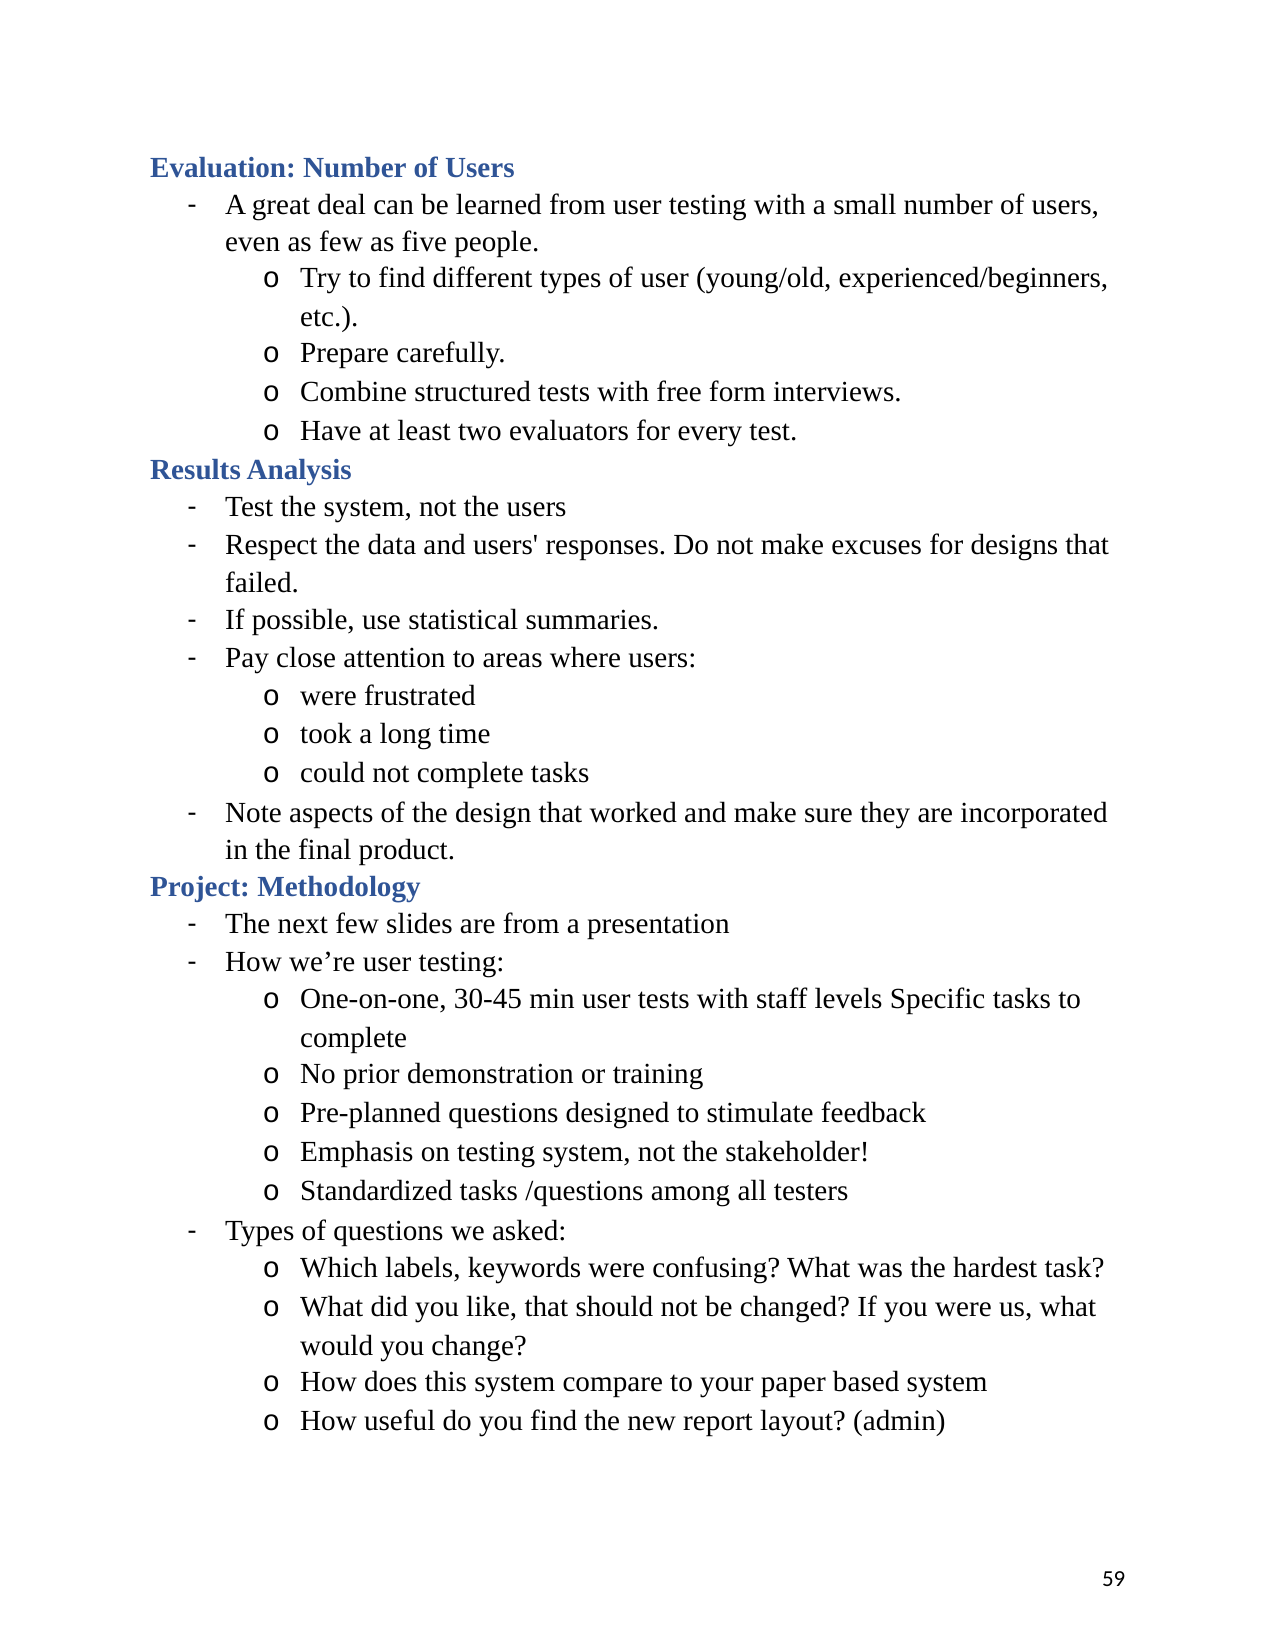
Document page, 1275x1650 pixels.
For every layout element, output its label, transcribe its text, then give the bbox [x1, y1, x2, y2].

list took a long time [262, 717, 1125, 753]
text Evaluation: Number of Users [150, 150, 1125, 183]
list Combine structured tests with free form interviews. [262, 374, 1125, 410]
list Standardized tasks /questions among all testers [262, 1173, 1125, 1209]
list Pay close attention to areas where users: [187, 639, 1125, 675]
list Note aspects of the design that worked and make sure they are incorporated in the final product. [187, 794, 1125, 866]
list could not complete tasks [262, 755, 1125, 791]
list No prior demonstration or training [262, 1056, 1125, 1092]
list How does this system compare to your paper based system [262, 1364, 1125, 1400]
list A great deal can be learned from user testing with a small number of users, even as few as five people. [187, 186, 1125, 258]
list If possible, use statistical summaries. [187, 601, 1125, 636]
list Try to find different types of user (young/old, experienced/beginners, etc.). [262, 261, 1125, 333]
list Emphasis on testing system, not the stakeholder! [262, 1134, 1125, 1170]
list One-on-one, 30-45 min user tests with staff levels Specific tasks to complete [262, 982, 1125, 1054]
list Pre-planned questions designed to stimulate feedback [262, 1095, 1125, 1131]
list How we’re user testing: [187, 943, 1125, 979]
list Which labels, keywords were confusing? What was the hardest task? [262, 1250, 1125, 1286]
list Have at least two evaluators for every test. [262, 413, 1125, 449]
text Results Analysis [150, 452, 1125, 485]
list Types of questions we asked: [187, 1212, 1125, 1247]
list What did you like, that should not be changed? If you were us, what would you change? [262, 1289, 1125, 1361]
list were frustrated [262, 678, 1125, 714]
list How useful do you find the new report layout? (admin) [262, 1403, 1125, 1439]
text Project: Methodology [150, 869, 1125, 902]
list Respect the data and users' responses. Do not make excuses for designs that failed. [187, 526, 1125, 598]
list The next few slides are from a presentation [187, 905, 1125, 940]
list Test the system, not the users [187, 488, 1125, 524]
list Prepare carefully. [262, 335, 1125, 371]
